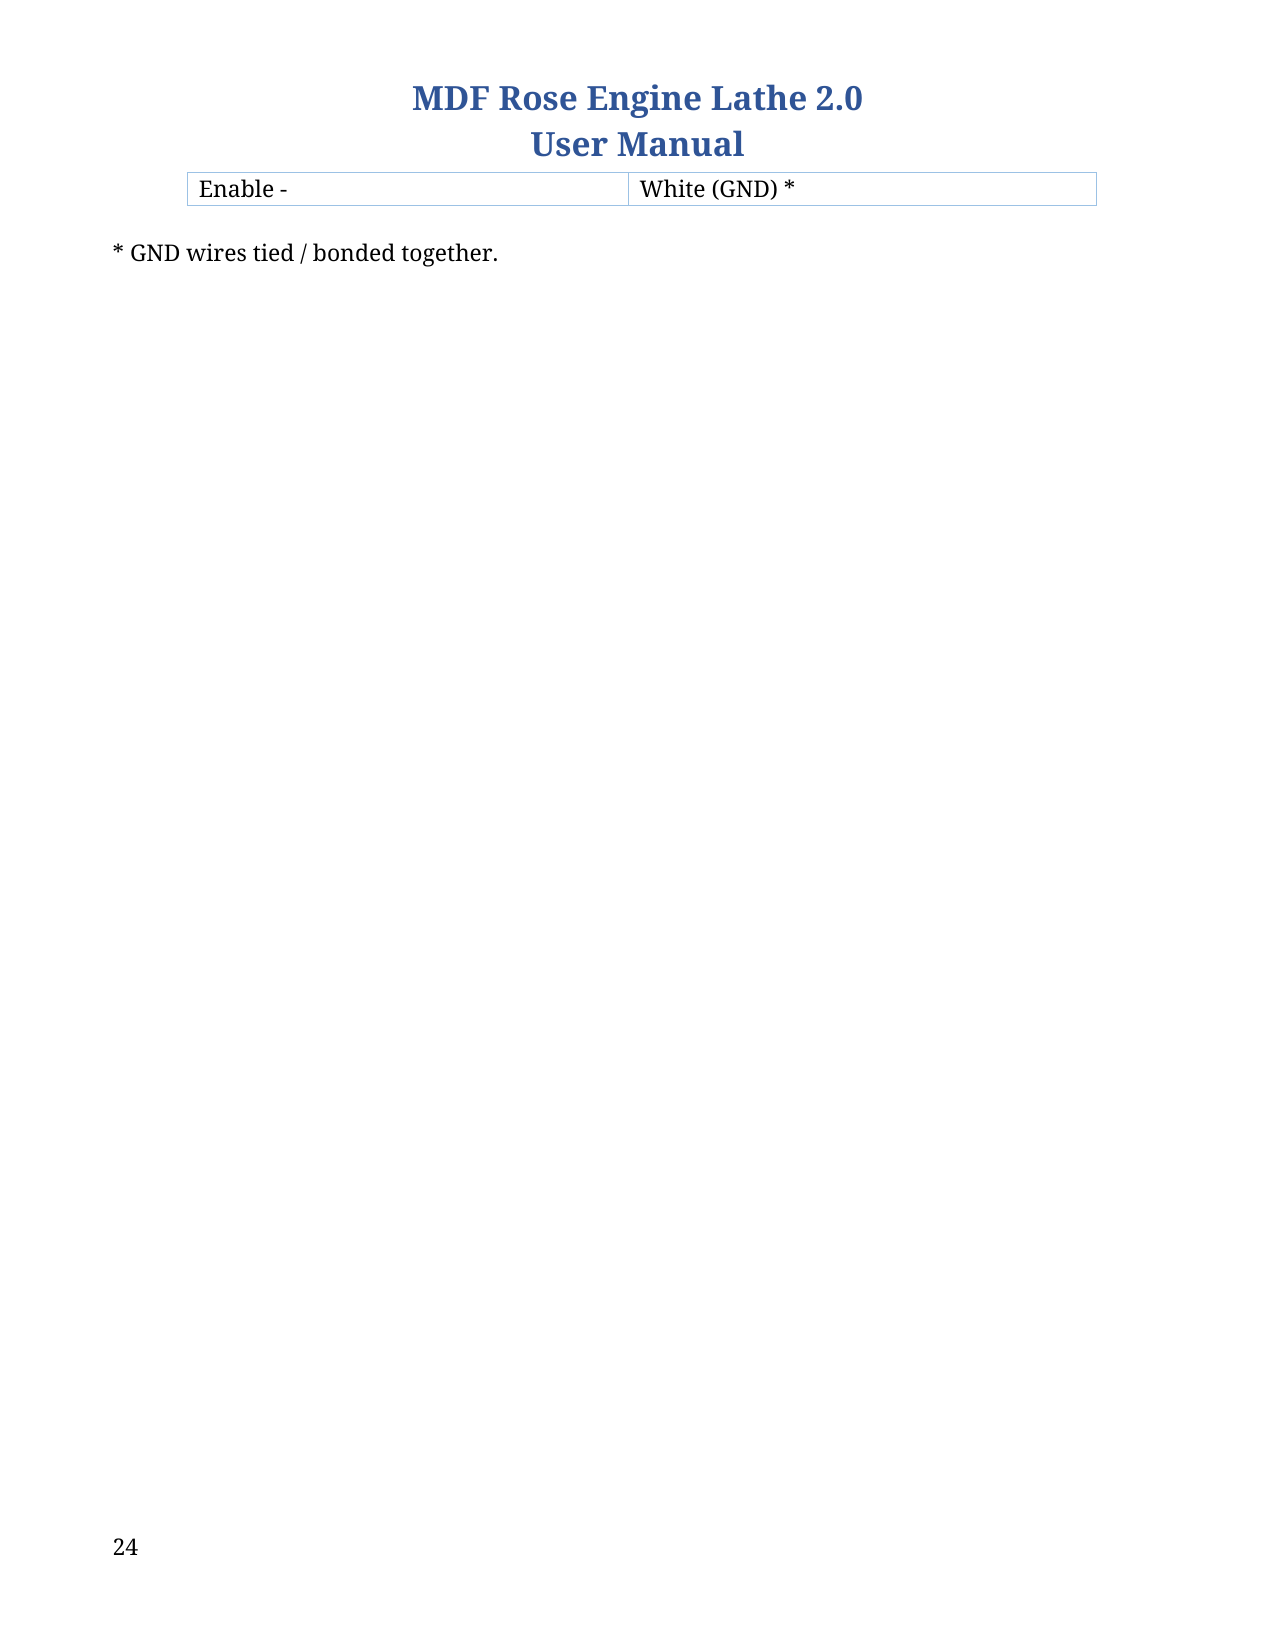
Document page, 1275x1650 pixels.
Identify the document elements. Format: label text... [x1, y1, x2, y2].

table_cell White (GND) * [629, 173, 1096, 204]
table_cell Enable - [188, 173, 628, 204]
text * GND wires tied / bonded together. [112, 237, 1162, 268]
